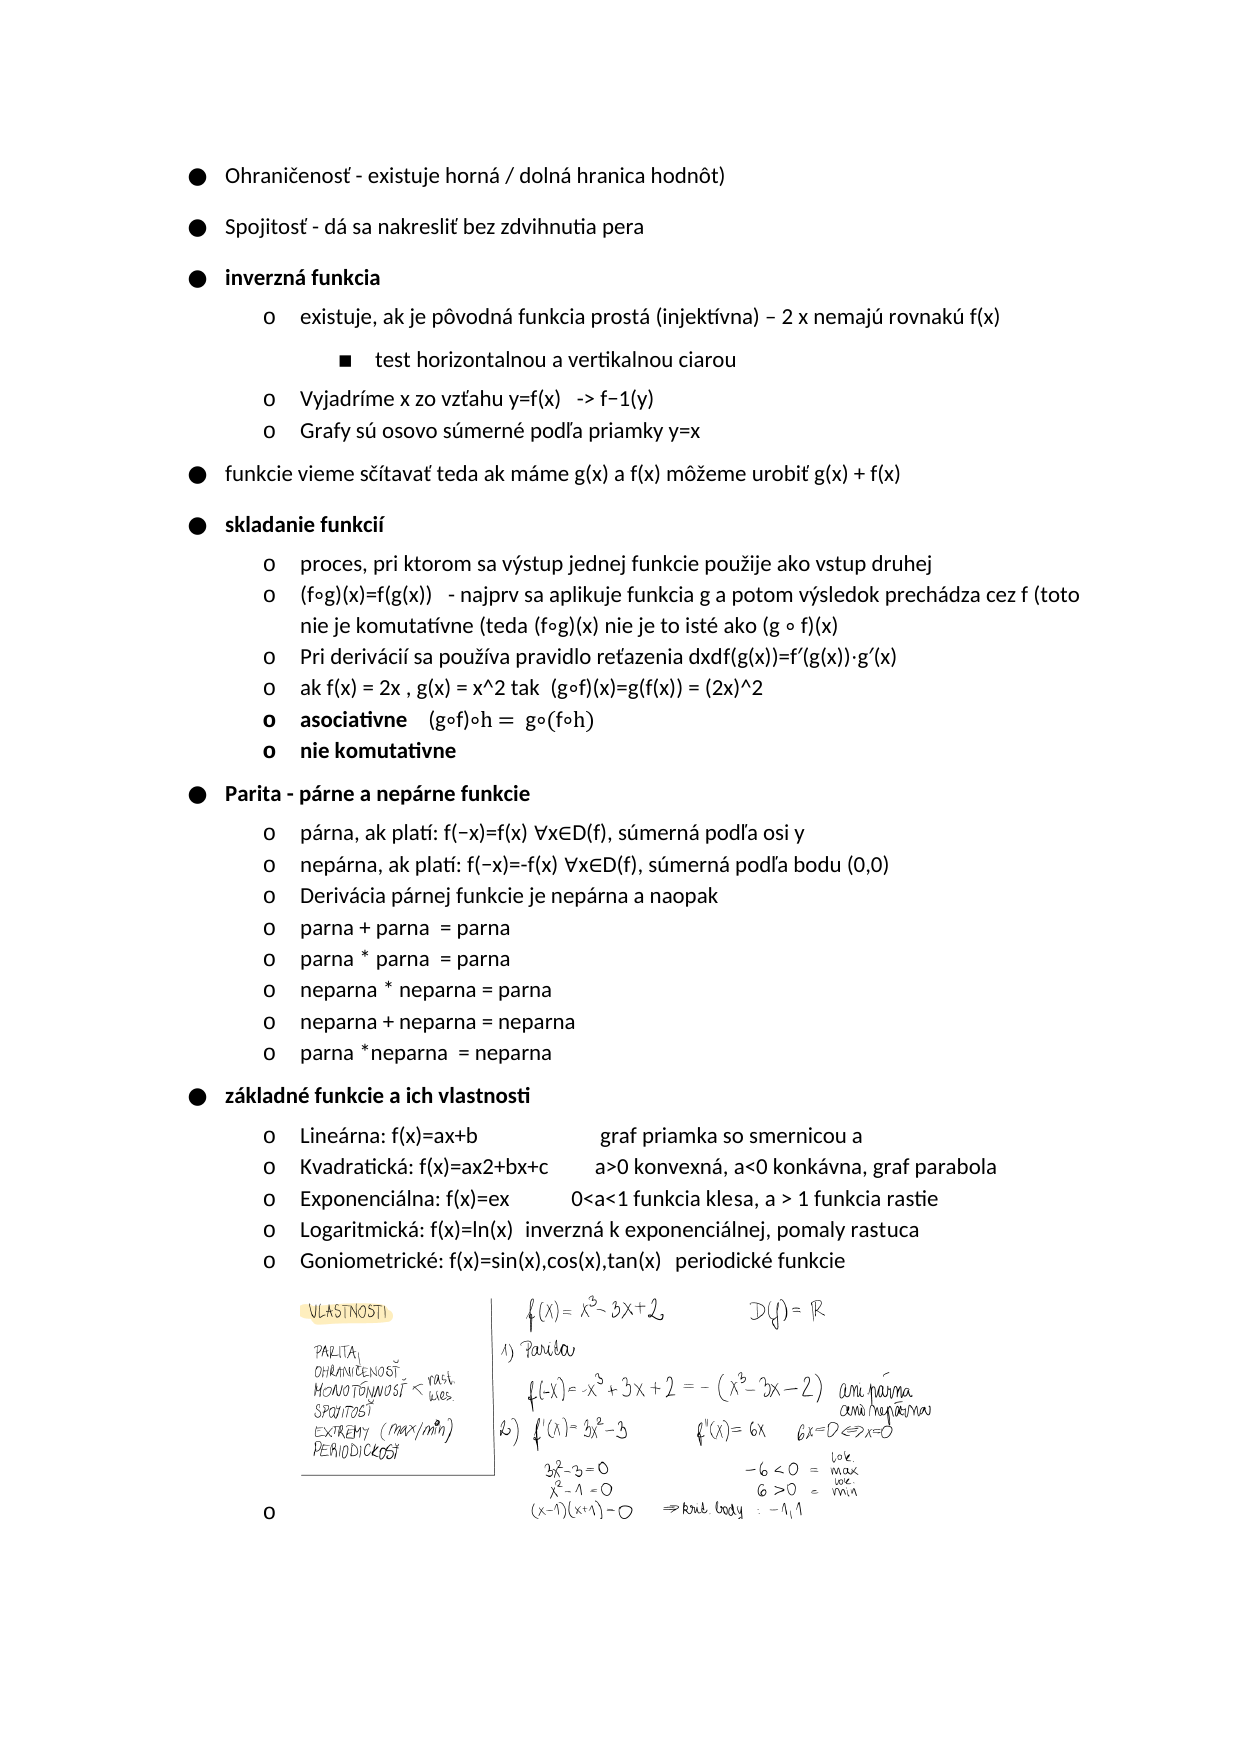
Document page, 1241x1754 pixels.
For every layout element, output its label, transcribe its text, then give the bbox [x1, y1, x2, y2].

list asociativne (g∘f)∘h = g∘(f∘h) [262, 705, 1090, 734]
list parna + parna = parna [262, 913, 1090, 942]
list Goniometrické: f(x)=sin(x),cos(x),tan(x) periodické funkcie [262, 1247, 1090, 1276]
picture [300, 1294, 961, 1519]
list Parita - párne a nepárne funkcie [187, 768, 1090, 814]
list parna * parna = parna [262, 944, 1090, 973]
list ak f(x) = 2x , g(x) = x^2 tak (g∘f)(x)=g(f(x)) = (2x)^2 [262, 673, 1090, 702]
list inverzná funkcia [187, 251, 1090, 298]
list Derivácia párnej funkcie je nepárna a naopak [262, 881, 1090, 910]
list Pri derivácií sa používa pravidlo reťazenia dxd​f(g(x))=f′(g(x))⋅g′(x) [262, 642, 1090, 671]
list Lineárna: f(x)=ax+b graf priamka so smernicou a [262, 1121, 1090, 1150]
list existuje, ak je pôvodná funkcia prostá (injektívna) – 2 x nemajú rovnakú f(x) [262, 302, 1090, 331]
list Logaritmická: f(x)=ln(x) inverzná k exponenciálnej, pomaly rastuca [262, 1215, 1090, 1244]
list Vyjadríme x zo vzťahu y=f(x) -> f−1(y) [262, 384, 1090, 413]
list Kvadratická: f(x)=ax2+bx+c a>0 konvexná, a<0 konkávna, graf parabola [262, 1152, 1090, 1181]
list proces, pri ktorom sa výstup jednej funkcie použije ako vstup druhej [262, 549, 1090, 578]
list neparna * neparna = parna [262, 976, 1090, 1005]
list nie komutativne [262, 736, 1090, 765]
list párna, ak platí: f(−x)=f(x) ∀x∈D(f), súmerná podľa osi y [262, 818, 1090, 847]
list neparna + neparna = neparna [262, 1007, 1090, 1036]
list skladanie funkcií [187, 498, 1090, 545]
list Ohraničenosť - existuje horná / dolná hranica hodnôt) [187, 150, 1090, 197]
list Exponenciálna: f(x)=ex 0<a<1 funkcia klesa, a > 1 funkcia rastie [262, 1184, 1090, 1213]
list Grafy sú osovo súmerné podľa priamky y=x [262, 416, 1090, 445]
list Spojitosť - dá sa nakresliť bez zdvihnutia pera [187, 201, 1090, 248]
list (f∘g)(x)=f(g(x)) - najprv sa aplikuje funkcia g a potom výsledok prechádza cez f (toto nie je komutatívne (teda (f∘g)(x) nie je to isté ako (g ∘ f)(x) [262, 580, 1090, 639]
list funkcie vieme sčítavať teda ak máme g(x) a f(x) môžeme urobiť g(x) + f(x) [187, 447, 1090, 494]
list parna *neparna = neparna [262, 1038, 1090, 1068]
list test horizontalnou a vertikalnou ciarou [337, 334, 1090, 381]
list nepárna, ak platí: f(−x)=-f(x) ∀x∈D(f), súmerná podľa bodu (0,0) [262, 850, 1090, 879]
list základné funkcie a ich vlastnosti [187, 1070, 1090, 1117]
